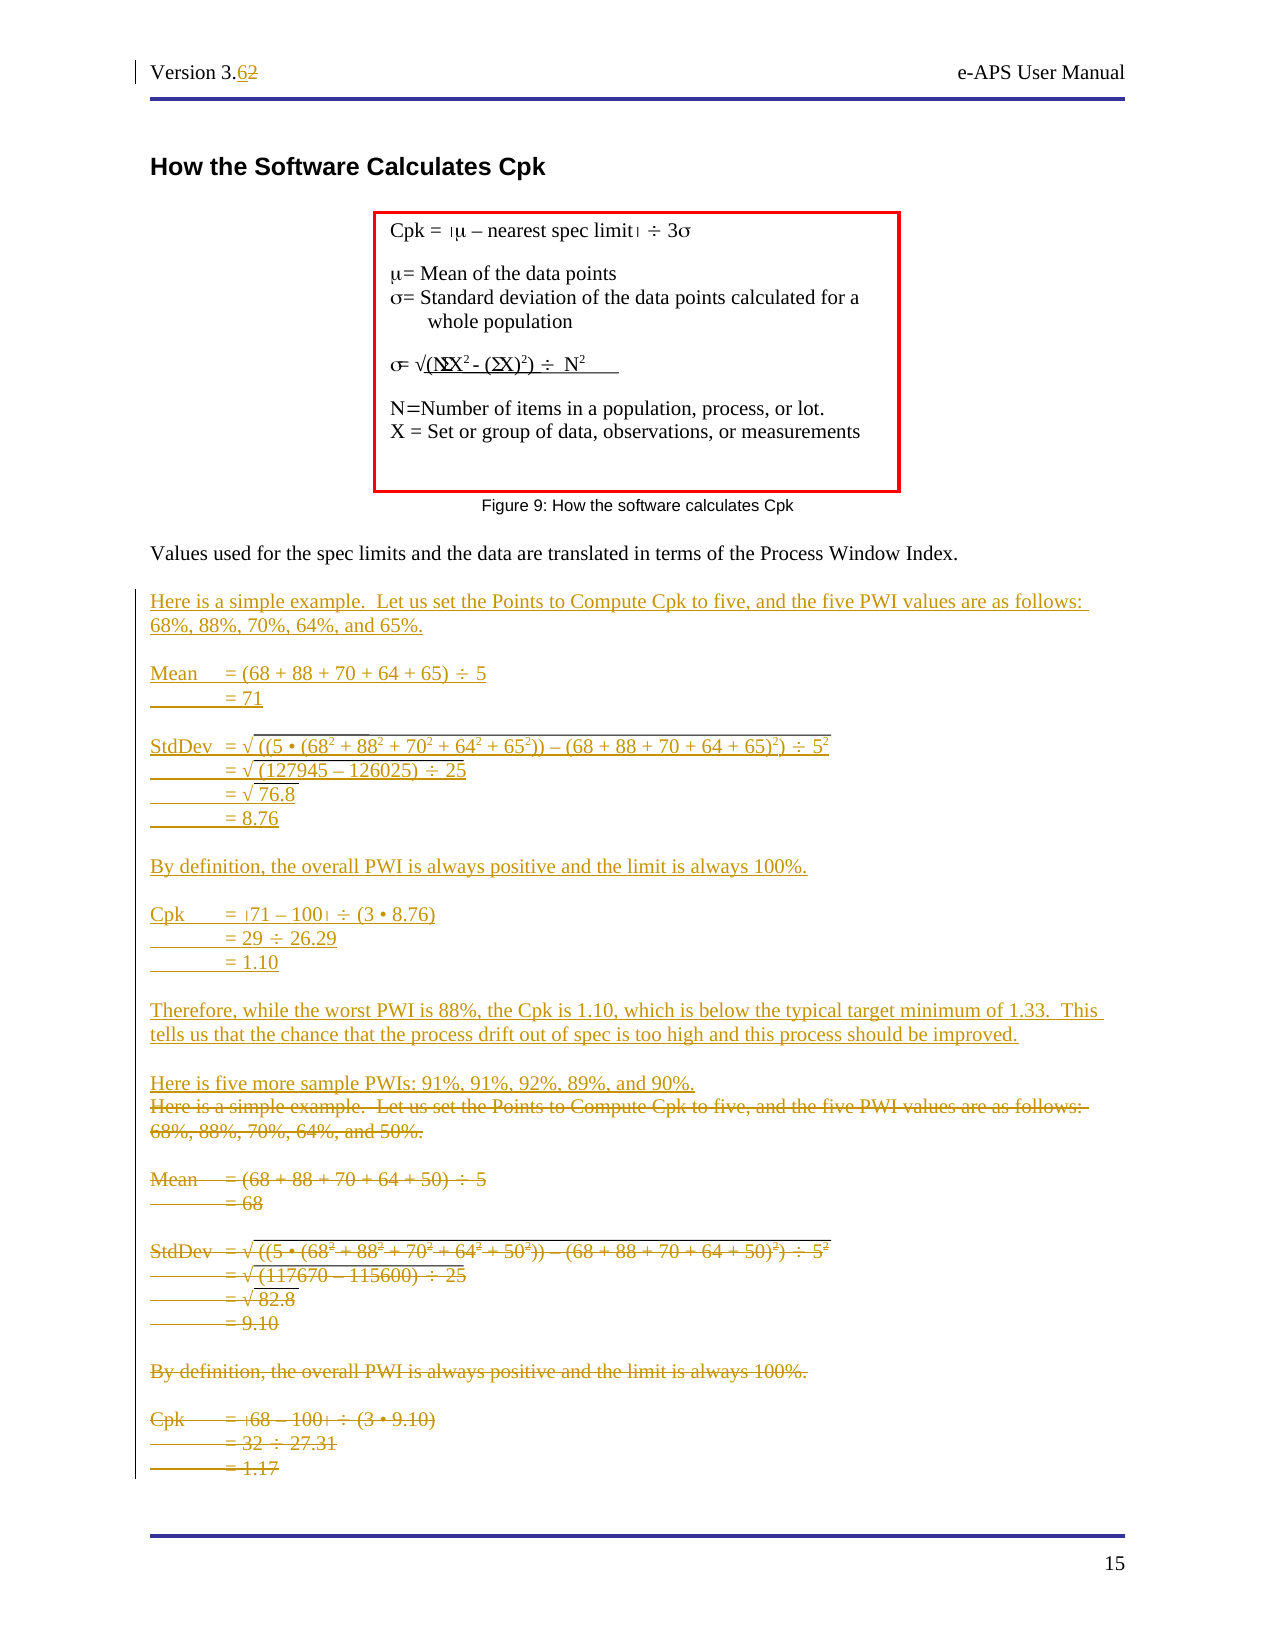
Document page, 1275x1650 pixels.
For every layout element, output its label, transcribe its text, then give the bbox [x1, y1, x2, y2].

subtitle How the Software Calculates Cpk [150, 152, 1125, 180]
text Values used for the spec limits and the data are translated in terms of the Process Window Index. [150, 541, 1125, 565]
